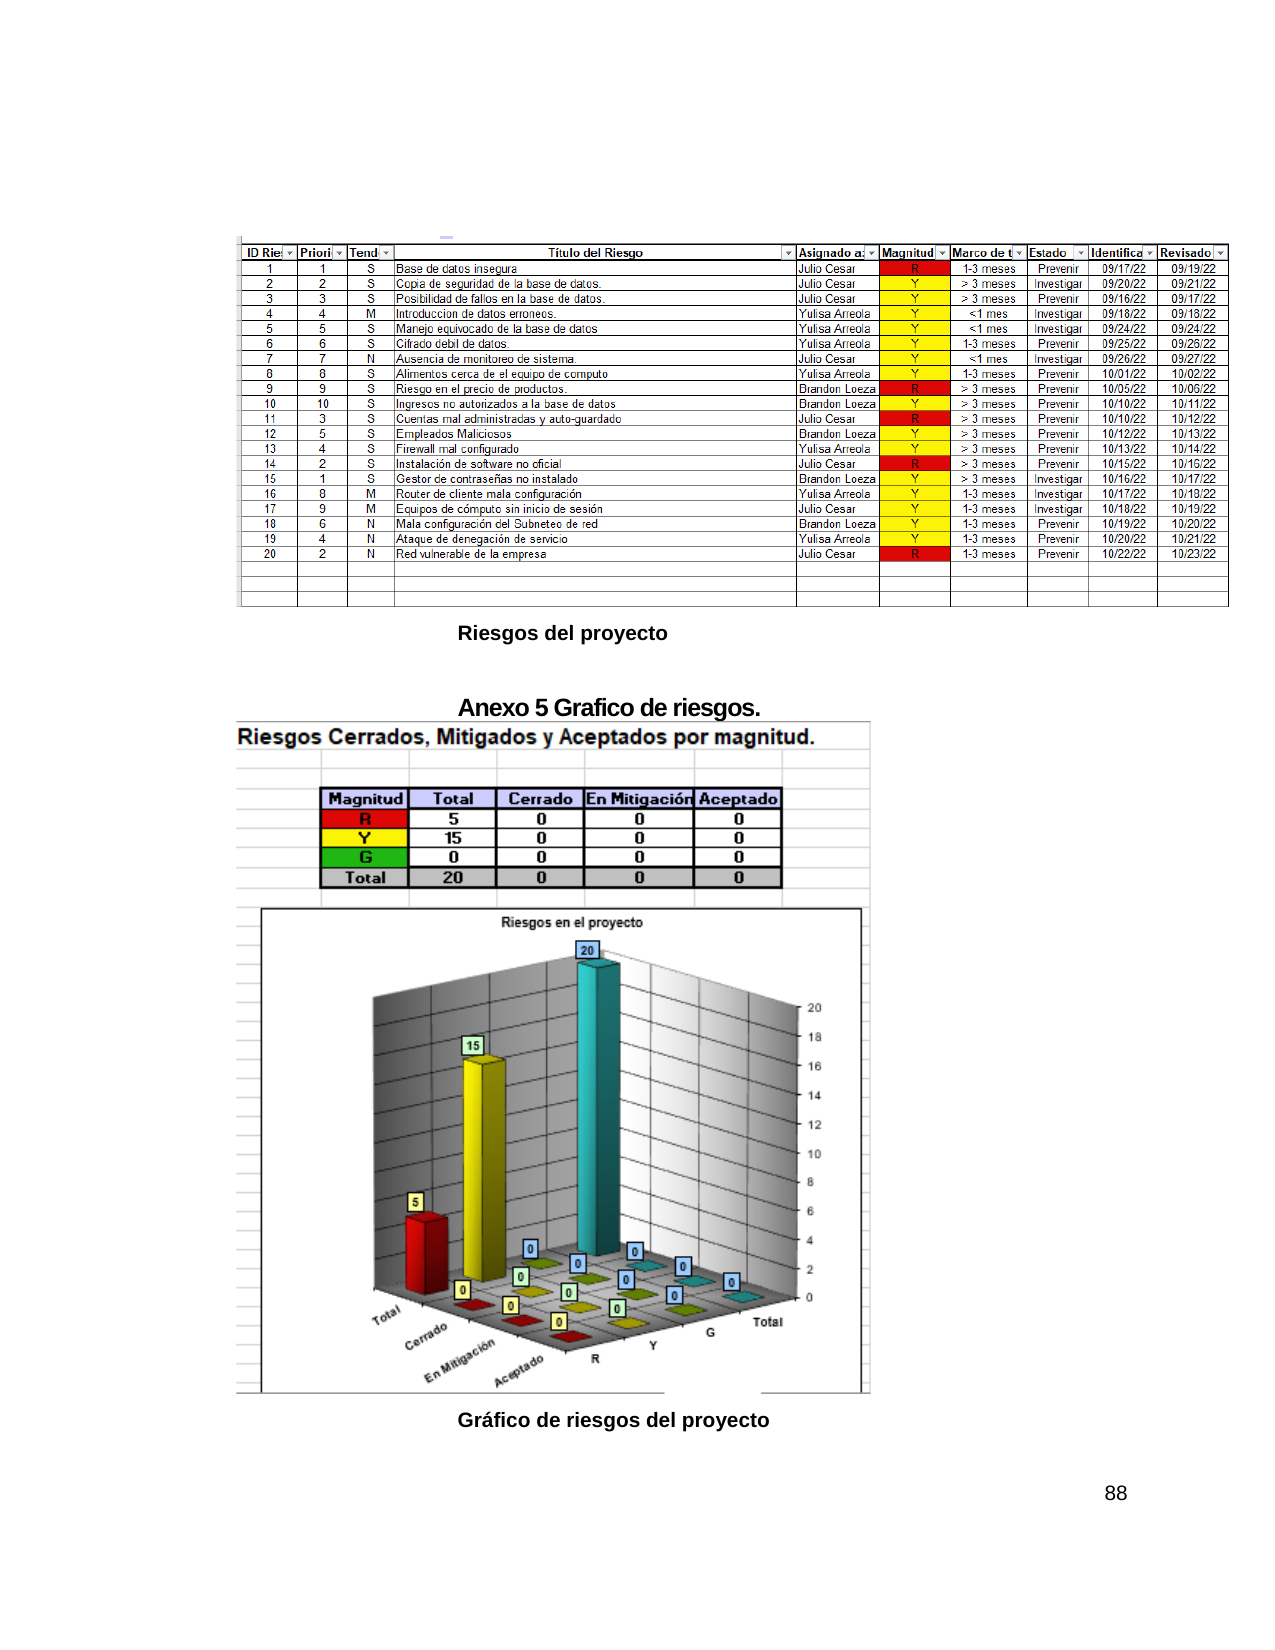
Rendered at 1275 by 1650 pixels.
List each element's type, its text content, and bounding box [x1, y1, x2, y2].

picture [236, 721, 871, 1394]
picture [236, 236, 1247, 607]
title Anexo 5 Grafico de riesgos. [384, 693, 1127, 722]
text Gráfico de riesgos del proyecto [384, 1408, 1127, 1432]
text Riesgos del proyecto [384, 621, 1127, 645]
